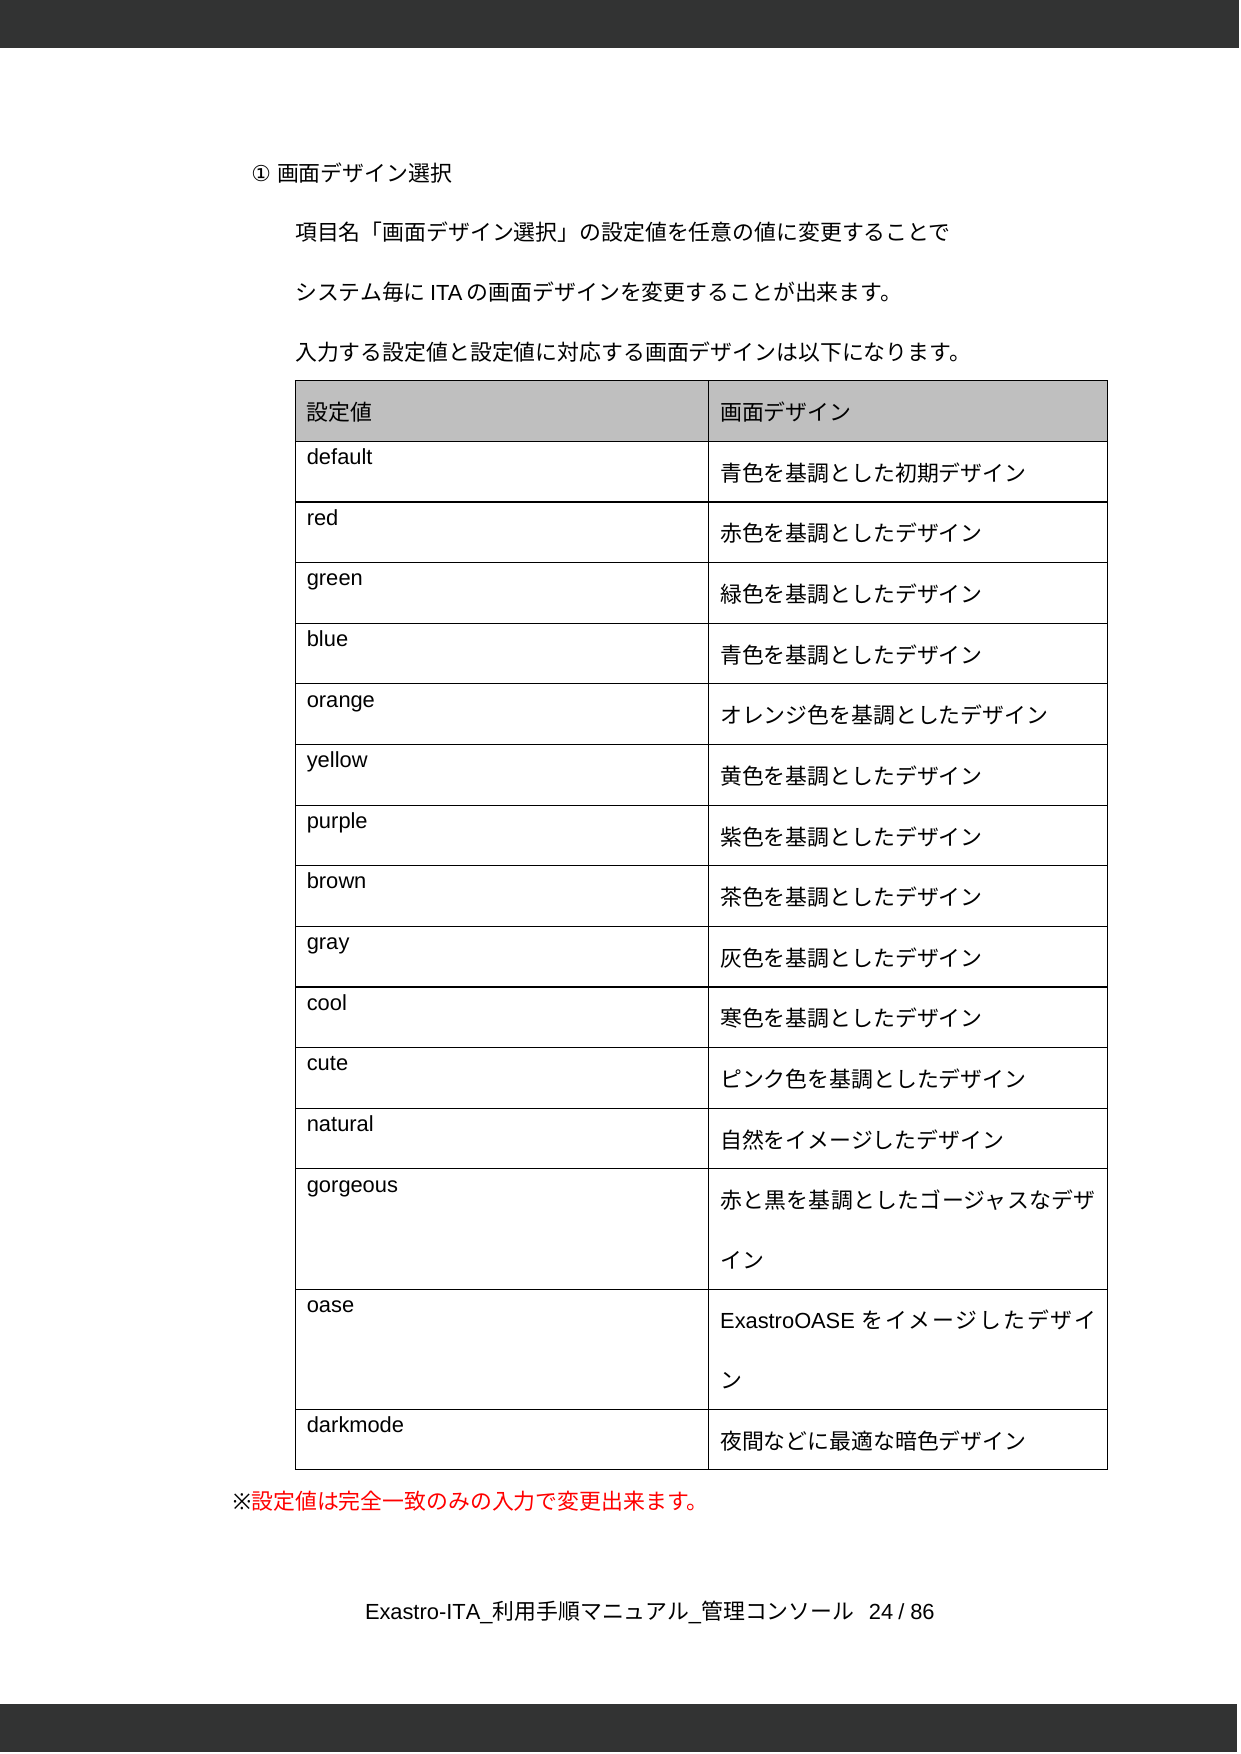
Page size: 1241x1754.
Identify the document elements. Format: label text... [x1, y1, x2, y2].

picture [0, 0, 1239, 48]
table_cell cute [296, 1048, 708, 1108]
table_cell default [296, 442, 708, 501]
table_cell 緑色を基調としたデザイン [709, 563, 1107, 623]
table_cell 黄色を基調としたデザイン [709, 745, 1107, 804]
table_cell 青色を基調とした初期デザイン [709, 442, 1107, 501]
table_cell 寒色を基調としたデザイン [709, 988, 1107, 1047]
picture [0, 1704, 1237, 1752]
table_cell 夜間などに最適な暗色デザイン [709, 1410, 1107, 1469]
table_cell oase [296, 1290, 708, 1409]
table_cell cool [296, 988, 708, 1047]
table_cell オレンジ色を基調としたデザイン [709, 684, 1107, 744]
table_cell orange [296, 684, 708, 744]
table_cell brown [296, 866, 708, 926]
table_cell 赤色を基調としたデザイン [709, 503, 1107, 562]
subtitle 画面デザイン選択 [251, 142, 1152, 201]
text 項目名「画面デザイン選択」の設定値を任意の値に変更することで [295, 201, 1152, 261]
table_cell green [296, 563, 708, 623]
table_cell 灰色を基調としたデザイン [709, 927, 1107, 986]
table_cell natural [296, 1109, 708, 1168]
text システム毎にITAの画面デザインを変更することが出来ます。 [295, 261, 1152, 321]
table_cell yellow [296, 745, 708, 804]
table_cell 自然をイメージしたデザイン [709, 1109, 1107, 1168]
table_cell purple [296, 806, 708, 865]
table_cell 紫色を基調としたデザイン [709, 806, 1107, 865]
table_header 画面デザイン [709, 381, 1107, 441]
text 入力する設定値と設定値に対応する画面デザインは以下になります。 [295, 321, 1152, 380]
table_cell 赤と黒を基調としたゴージャスなデザイン [709, 1169, 1107, 1288]
table_cell blue [296, 624, 708, 683]
table_cell darkmode [296, 1410, 708, 1469]
table_cell 青色を基調としたデザイン [709, 624, 1107, 683]
text ※設定値は完全一致のみの入力で変更出来ます。 [148, 1470, 1152, 1530]
table_cell ExastroOASEをイメージしたデザイン [709, 1290, 1107, 1409]
table_cell red [296, 503, 708, 562]
table_cell ピンク色を基調としたデザイン [709, 1048, 1107, 1108]
table_cell gray [296, 927, 708, 986]
table_cell 茶色を基調としたデザイン [709, 866, 1107, 926]
table_cell gorgeous [296, 1169, 708, 1288]
table_header 設定値 [296, 381, 708, 441]
